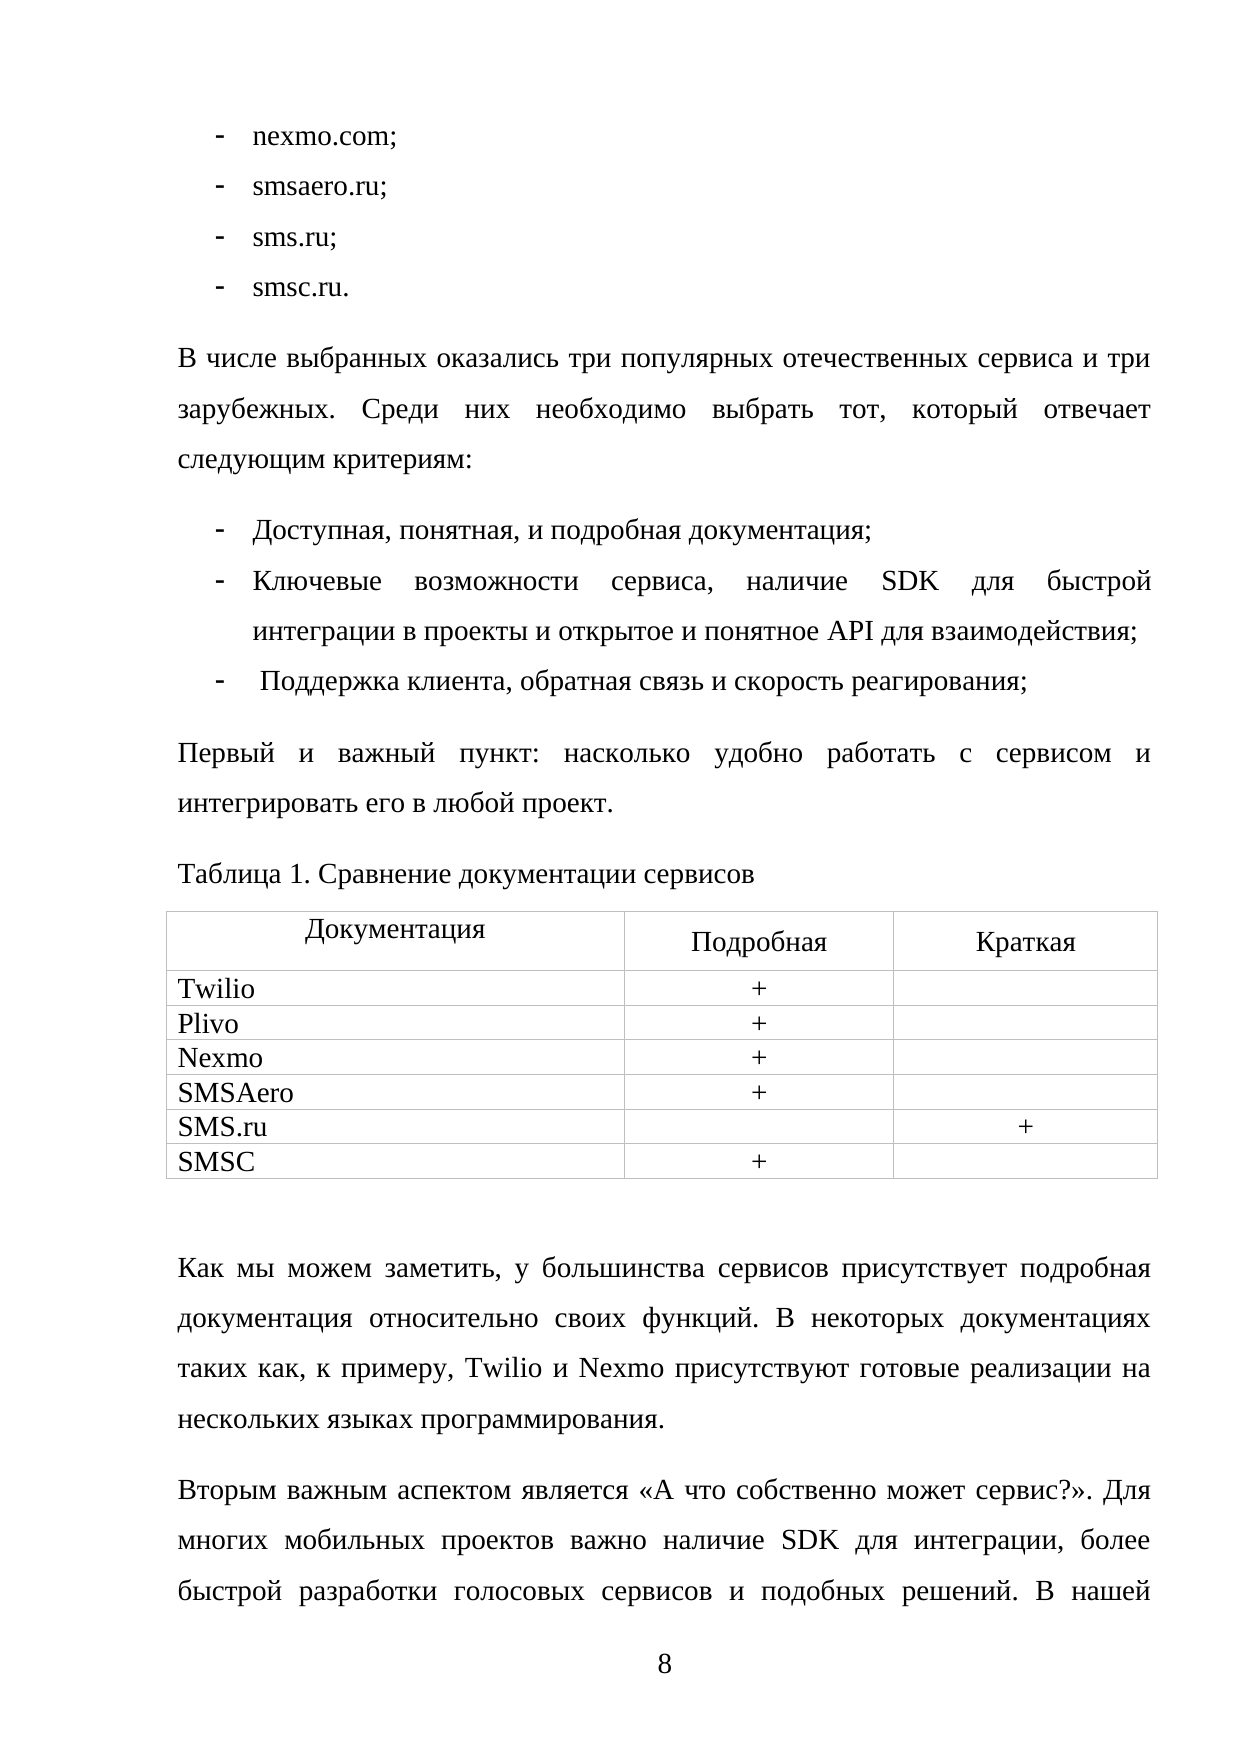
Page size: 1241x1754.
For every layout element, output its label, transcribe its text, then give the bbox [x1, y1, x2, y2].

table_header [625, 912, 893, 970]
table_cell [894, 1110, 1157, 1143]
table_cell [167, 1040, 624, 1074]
list smsc.ru. [215, 269, 1152, 303]
list Поддержка клиента, обратная связь и скорость реагирования; [215, 663, 1152, 697]
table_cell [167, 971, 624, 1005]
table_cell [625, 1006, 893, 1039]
list smsaero.ru; [215, 168, 1152, 202]
text В числе выбранных оказались три популярных отечественных сервиса и три зарубежных. Среди них необходимо выбрать тот, который отвечает следующим критериям: [177, 341, 1152, 475]
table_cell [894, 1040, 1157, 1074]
list nexmo.com; [215, 118, 1152, 152]
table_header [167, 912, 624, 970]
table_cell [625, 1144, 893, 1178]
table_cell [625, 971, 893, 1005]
text Первый и важный пункт: насколько удобно работать с сервисом и интегрировать его в любой проект. [177, 735, 1152, 819]
list Ключевые возможности сервиса, наличие SDK для быстрой интеграции в проекты и открытое и понятное API для взаимодействия; [215, 563, 1152, 647]
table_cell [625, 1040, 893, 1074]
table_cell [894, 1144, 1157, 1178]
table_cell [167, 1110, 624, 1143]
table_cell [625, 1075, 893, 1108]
list Доступная, понятная, и подробная документация; [215, 512, 1152, 546]
list sms.ru; [215, 219, 1152, 253]
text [177, 1472, 1152, 1606]
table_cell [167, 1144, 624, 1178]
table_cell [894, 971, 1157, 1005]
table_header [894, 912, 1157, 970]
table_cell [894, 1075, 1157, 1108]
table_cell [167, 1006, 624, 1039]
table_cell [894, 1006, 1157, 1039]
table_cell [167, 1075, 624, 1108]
text Таблица 1. Сравнение документации сервисов [177, 856, 1152, 890]
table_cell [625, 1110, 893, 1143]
text Как мы можем заметить, у большинства сервисов присутствует подробная документация относительно своих функций. В некоторых документациях таких как, к примеру, Twilio и Nexmo присутствуют готовые реализации на нескольких языках программирования. [177, 1250, 1152, 1434]
